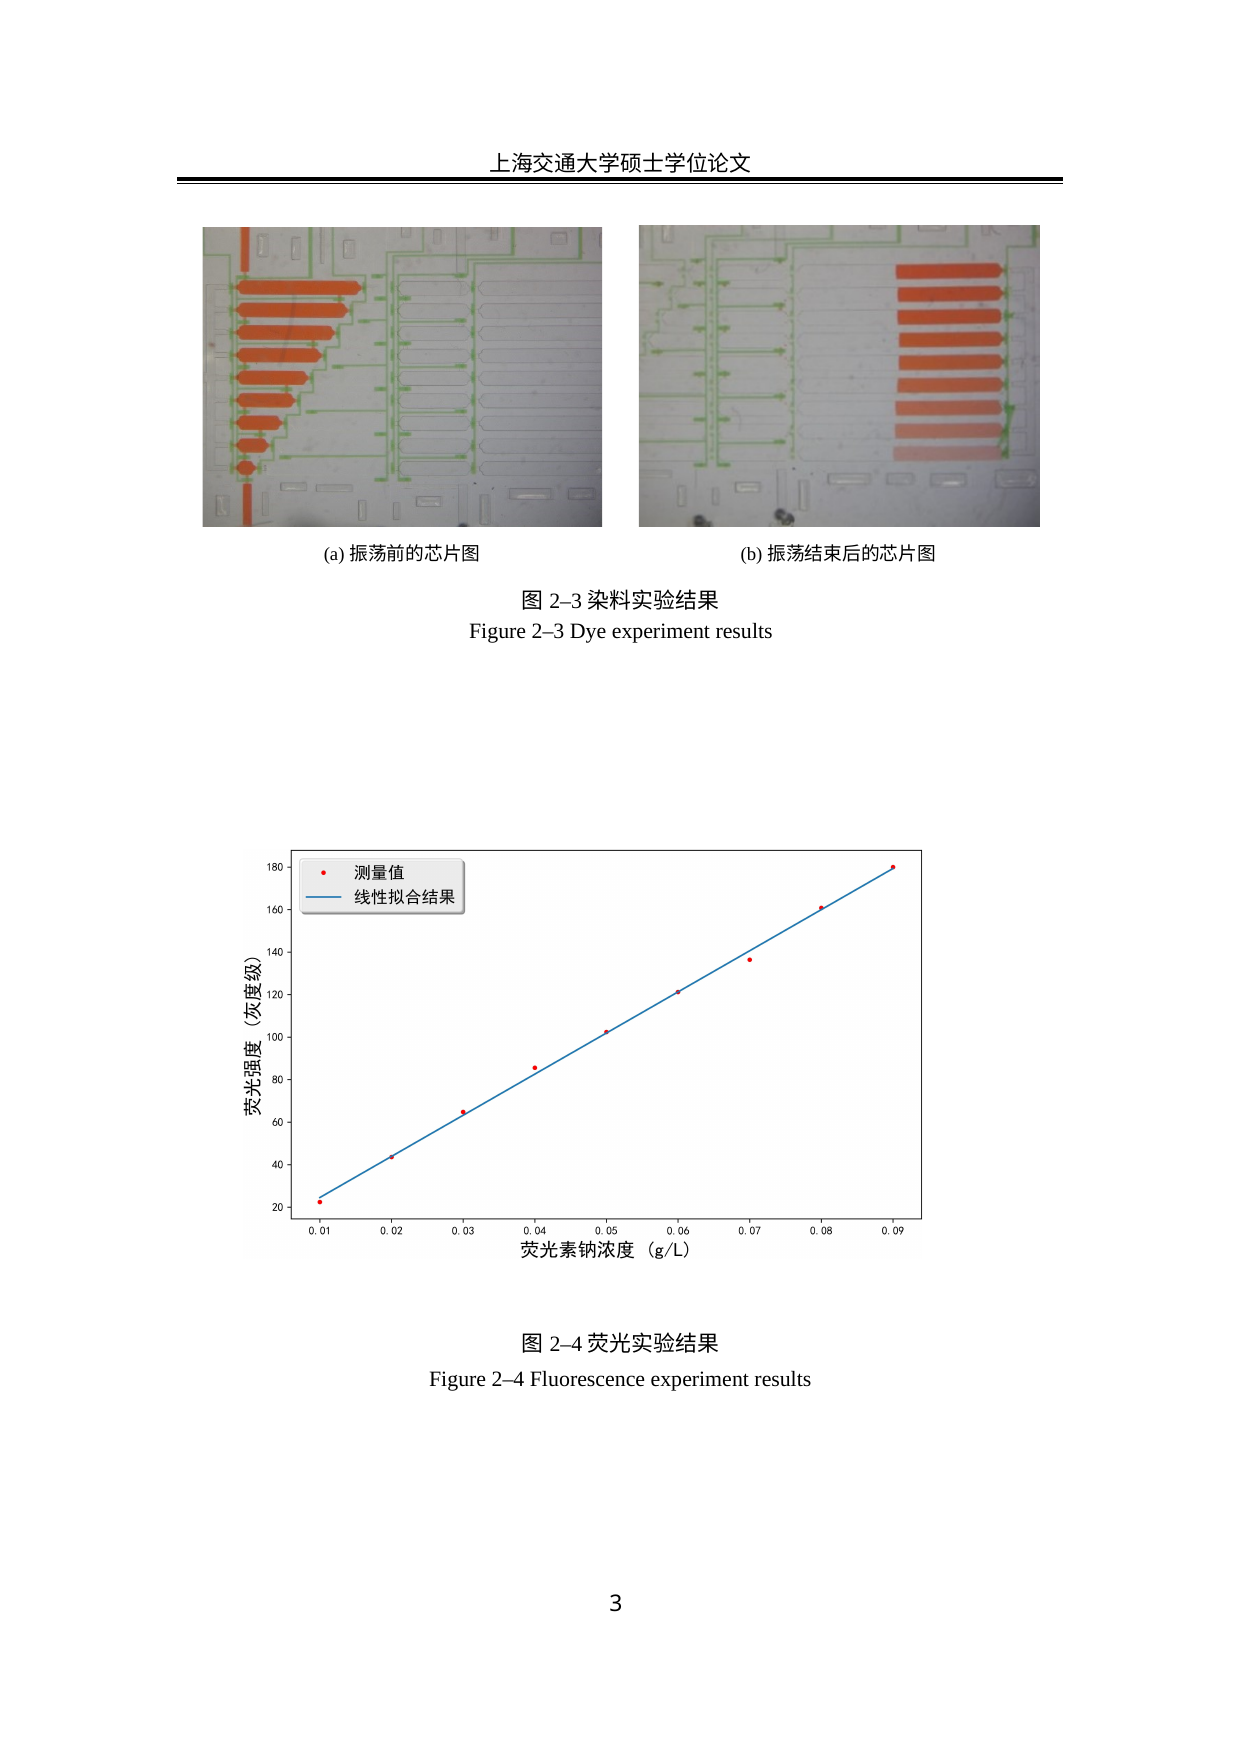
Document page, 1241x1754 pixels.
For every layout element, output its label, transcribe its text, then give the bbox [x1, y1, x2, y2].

text (a) 振荡前的芯片图 (b) 振荡结束后的芯片图 [323, 539, 1173, 566]
text Figure 2–4 Fluorescence experiment results [370, 1366, 870, 1391]
picture [638, 225, 1040, 527]
picture [202, 227, 603, 527]
text 图 2–4 荧光实验结果 [370, 1319, 870, 1359]
picture [243, 849, 923, 1259]
text 图 2–3 染料实验结果Figure 2–3 Dye experiment results [469, 585, 774, 643]
